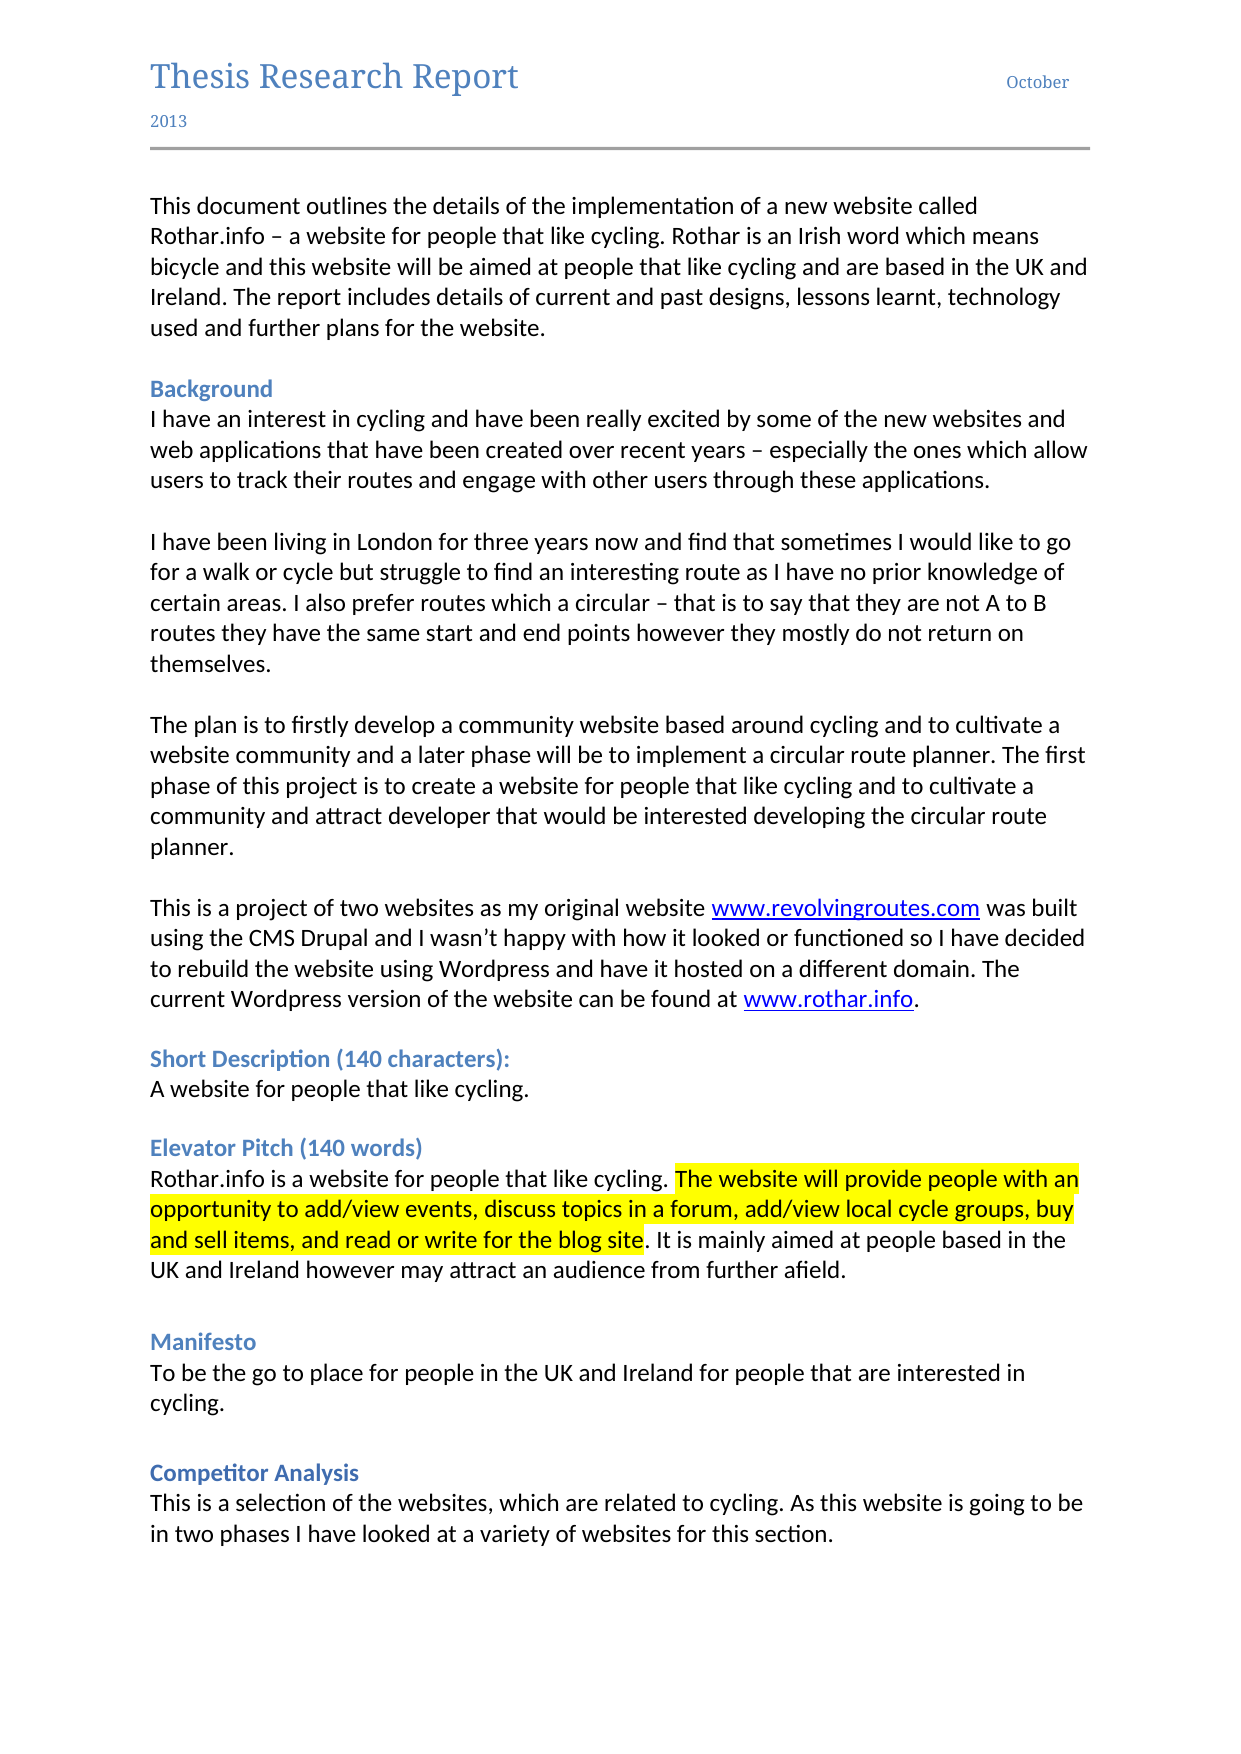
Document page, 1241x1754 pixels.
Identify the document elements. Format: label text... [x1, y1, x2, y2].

text The plan is to firstly develop a community website based around cycling and to cultivate a website community and a later phase will be to implement a circular route planner. The first phase of this project is to create a website for people that like cycling and to cultivate a community and attract developer that would be interested developing the circular route planner. [150, 709, 1090, 861]
text Short Description (140 characters): [150, 1043, 1090, 1073]
text This is a project of two websites as my original website www.revolvingroutes.com was built using the CMS Drupal and I wasn’t happy with how it looked or functioned so I have decided to rebuild the website using Wordpress and have it hosted on a different domain. The current Wordpress version of the website can be found at www.rothar.info. [150, 892, 1090, 1043]
text A website for people that like cycling. [150, 1073, 1090, 1133]
text I have an interest in cycling and have been really excited by some of the new websites and web applications that have been created over recent years – especially the ones which allow users to track their routes and engage with other users through these applications. [150, 404, 1090, 495]
text Rothar.info is a website for people that like cycling. The website will provide people with an opportunity to add/view events, discuss topics in a forum, add/view local cycle groups, buy and sell items, and read or write for the blog site. It is mainly aimed at people based in the UK and Ireland however may attract an audience from further afield. [150, 1163, 1090, 1285]
text I have been living in London for three years now and find that sometimes I would like to go for a walk or cycle but struggle to find an interesting route as I have no prior knowledge of certain areas. I also prefer routes which a circular – that is to say that they are not A to B routes they have the same start and end points however they mostly do not return on themselves. [150, 526, 1090, 678]
text This document outlines the details of the implementation of a new website called Rothar.info – a website for people that like cycling. Rothar is an Irish word which means bicycle and this website will be aimed at people that like cycling and are based in the UK and Ireland. The report includes details of current and past designs, lessons learnt, technology used and further plans for the website. [150, 190, 1090, 343]
text This is a selection of the websites, which are related to cycling. As this website is going to be in two phases I have looked at a variety of websites for this section. [150, 1487, 1090, 1548]
text Manifesto To be the go to place for people in the UK and Ireland for people that are interested in cycling. [150, 1296, 1090, 1446]
text Competitor Analysis [150, 1457, 1090, 1487]
text Elevator Pitch (140 words) [150, 1133, 1090, 1163]
text Background [150, 373, 1090, 404]
